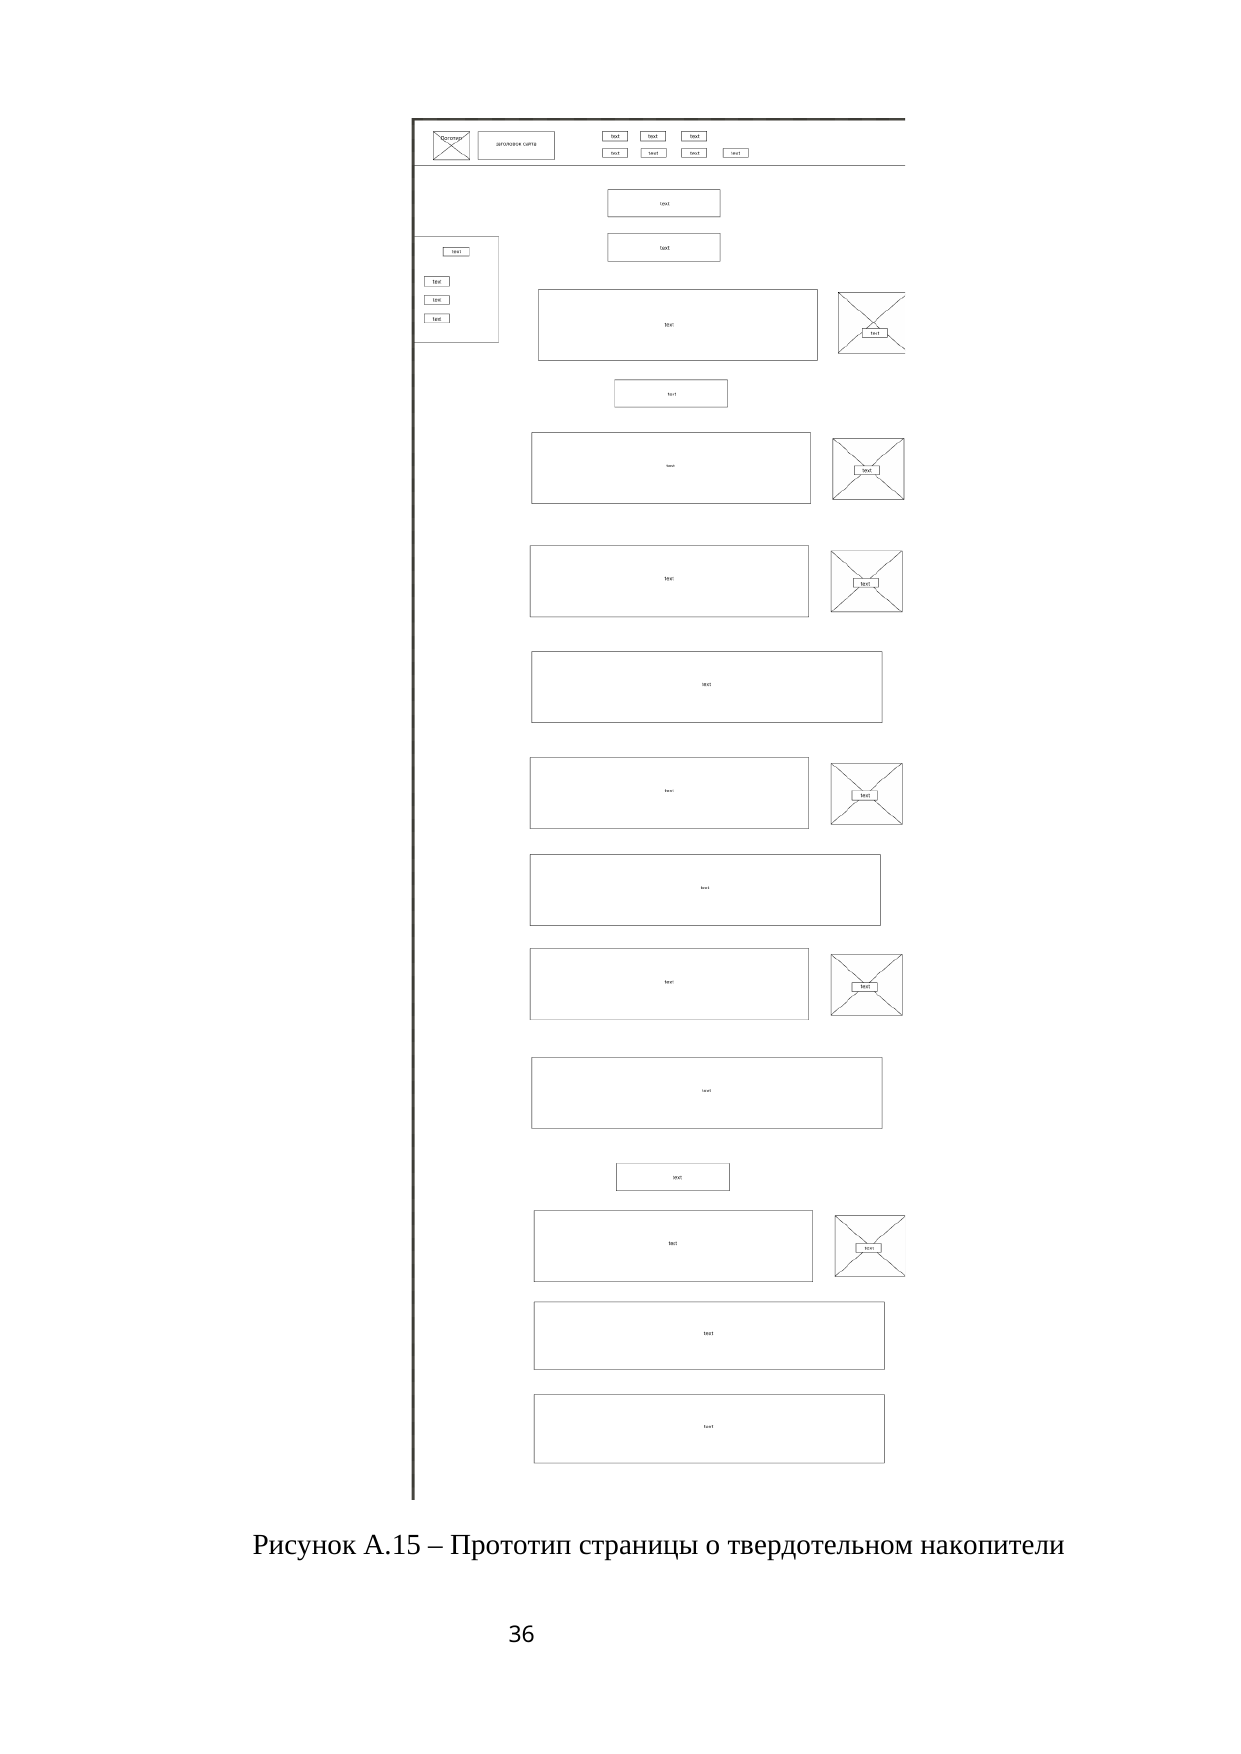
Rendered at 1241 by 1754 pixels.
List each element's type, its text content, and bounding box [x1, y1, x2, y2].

picture [411, 118, 906, 1500]
text Рисунок А.15 – Прототип страницы о твердотельном накопители [136, 1527, 1181, 1560]
